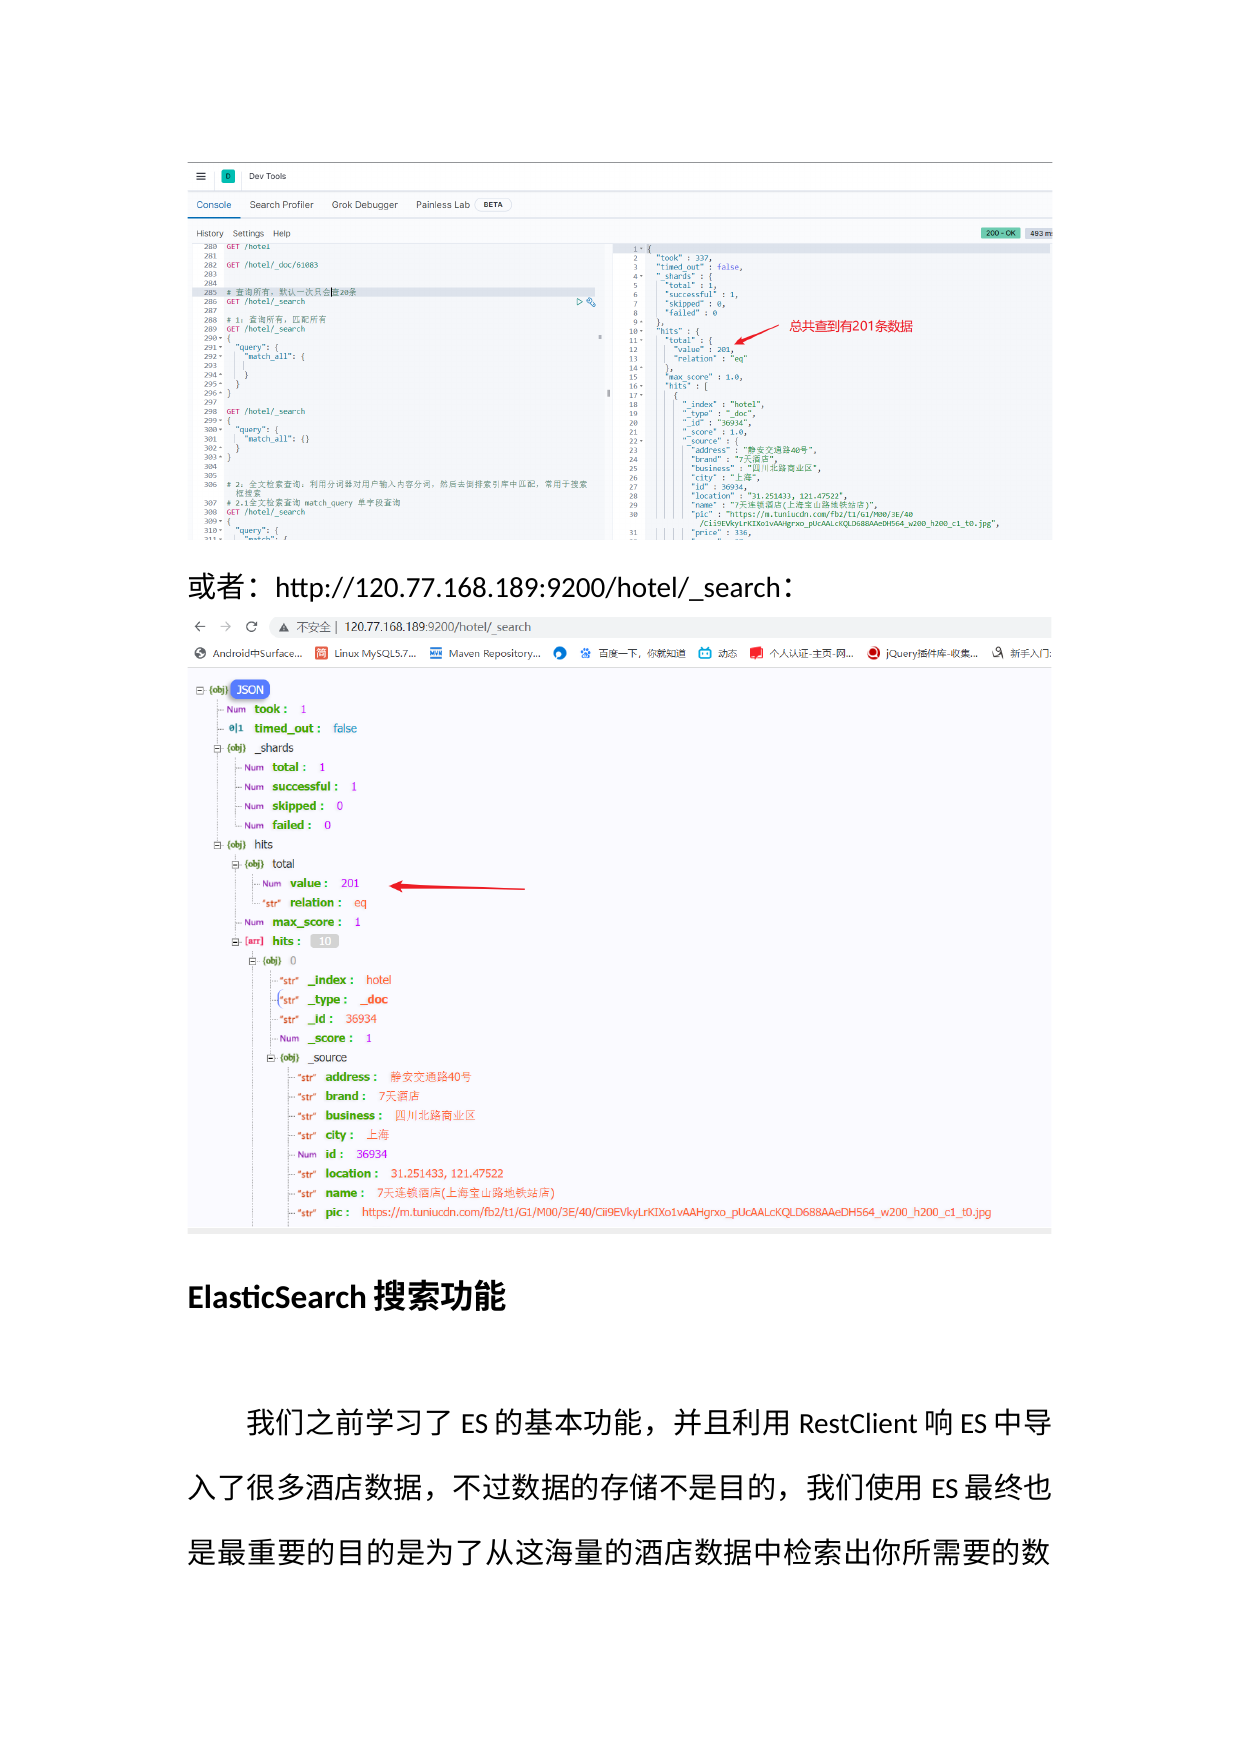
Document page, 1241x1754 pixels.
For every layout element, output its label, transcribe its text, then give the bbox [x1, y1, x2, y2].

text 或者：http://120.77.168.189:9200/hotel/_search： [187, 552, 1053, 617]
picture [187, 617, 1052, 1234]
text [187, 1388, 1053, 1583]
subtitle ElasticSearch搜索功能 [187, 1262, 1053, 1327]
picture [187, 162, 1053, 540]
